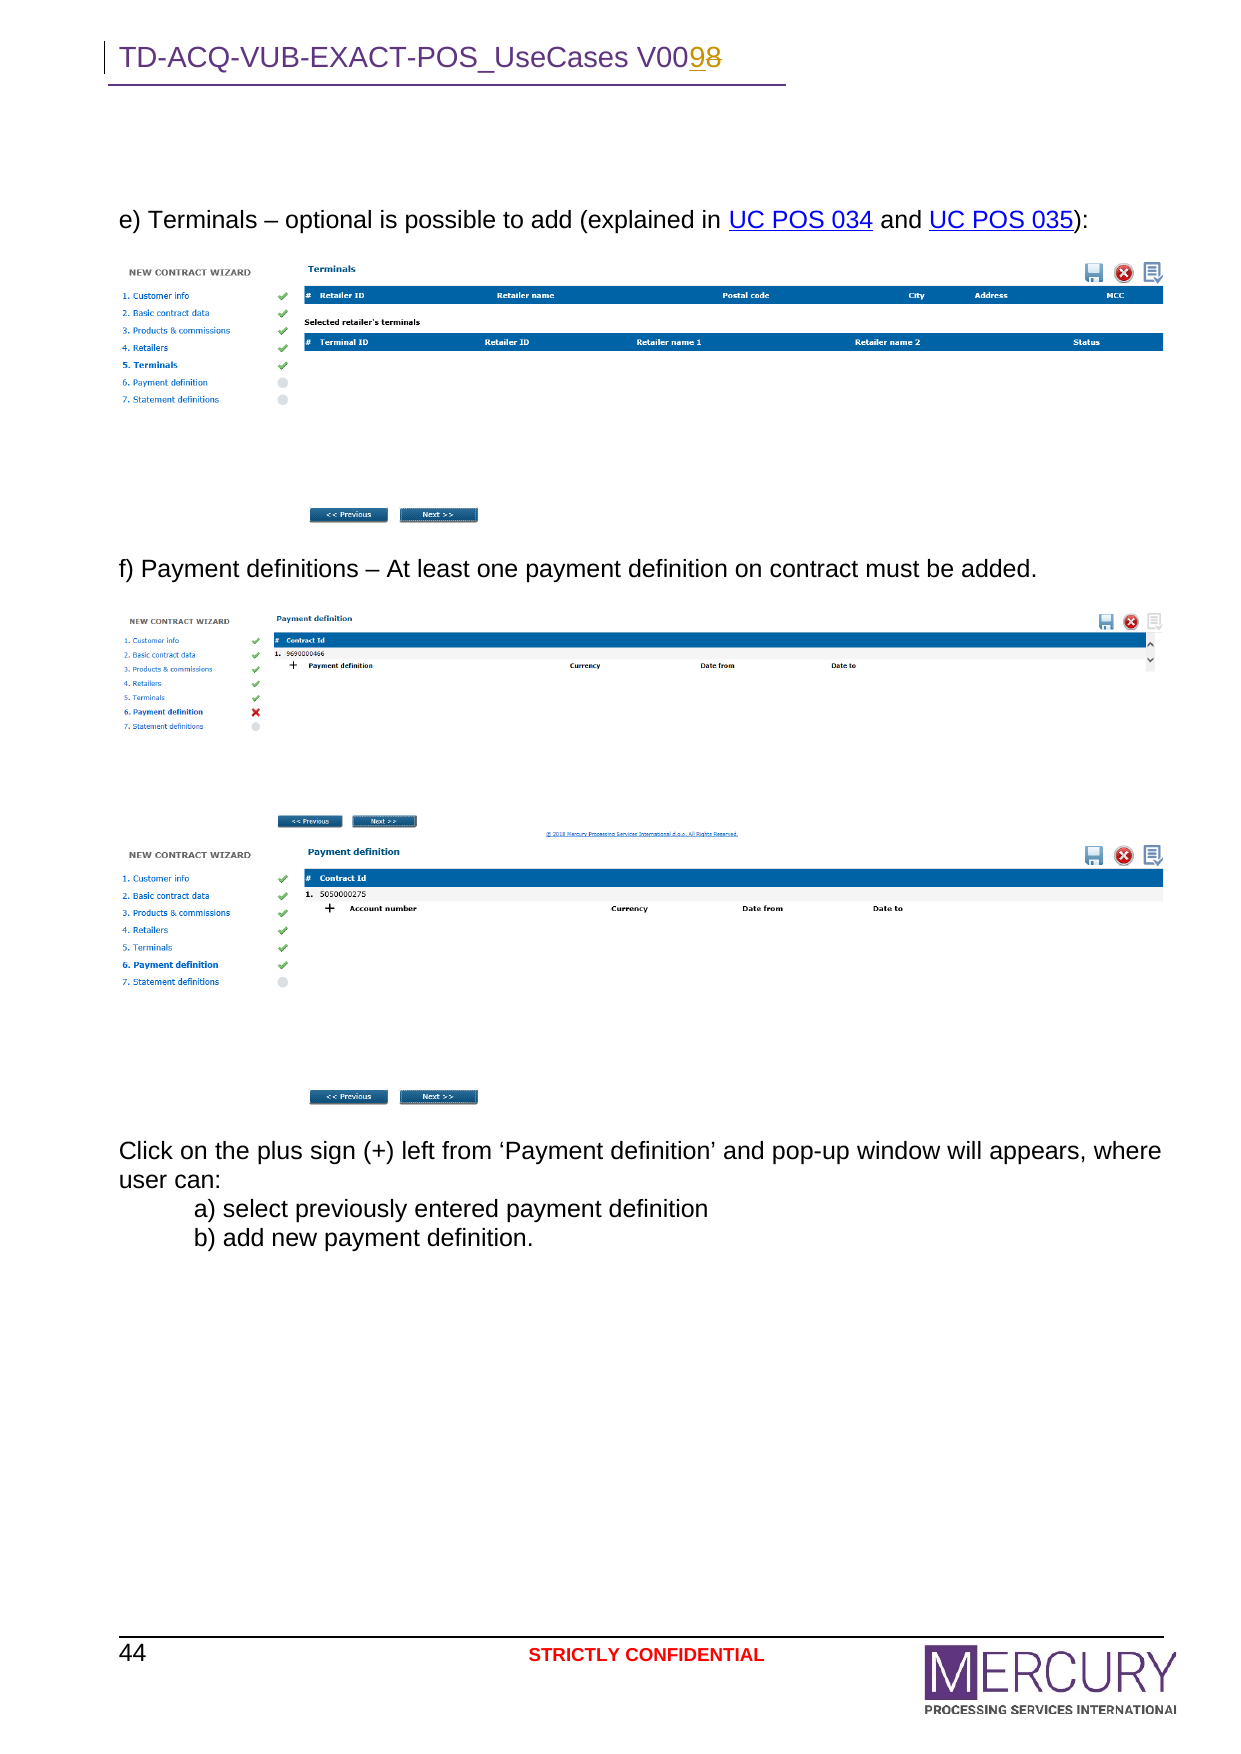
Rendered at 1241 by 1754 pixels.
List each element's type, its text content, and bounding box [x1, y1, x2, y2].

picture [923, 1644, 1181, 1716]
text b) add new payment definition. [118, 1223, 1164, 1251]
picture [118, 611, 1164, 1108]
picture [118, 262, 1164, 526]
text e) Terminals – optional is possible to add (explained in UC POS 034 and UC POS 035): [118, 205, 1164, 233]
text a) select previously entered payment definition [118, 1194, 1164, 1223]
text Click on the plus sign (+) left from ‘Payment definition’ and pop-up window will appears, where user can: [118, 1136, 1164, 1194]
text f) Payment definitions – At least one payment definition on contract must be added. [118, 554, 1164, 583]
